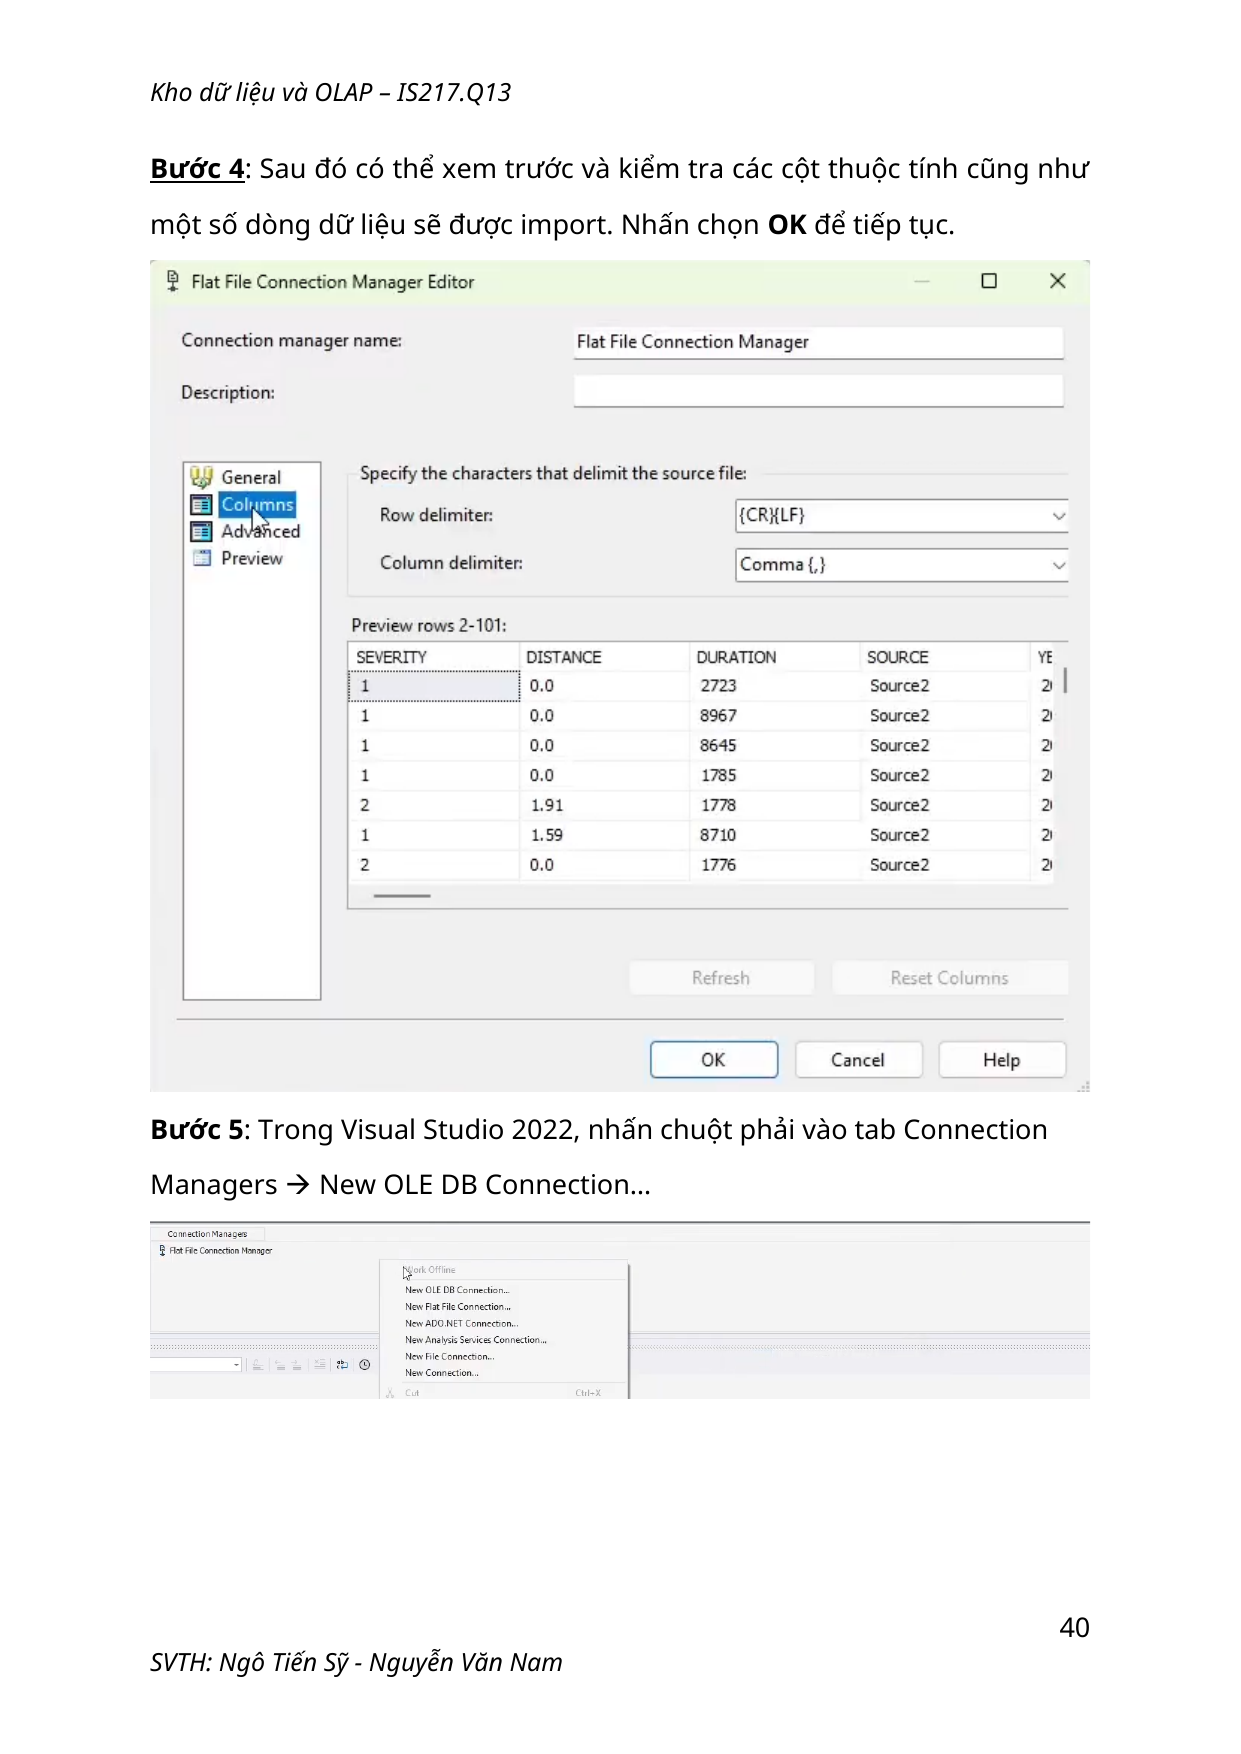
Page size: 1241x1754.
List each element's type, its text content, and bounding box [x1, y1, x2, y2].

text Bước 5: Trong Visual Studio 2022, nhấn chuột phải vào tab Connection Managers New OLE DB Connection… [150, 1110, 1090, 1202]
text Bước 4: Sau đó có thể xem trước và kiểm tra các cột thuộc tính cũng như một số dòng dữ liệu sẽ được import. Nhấn chọn OK để tiếp tục. [150, 150, 1090, 242]
picture [150, 1221, 1091, 1399]
picture [150, 260, 1091, 1092]
